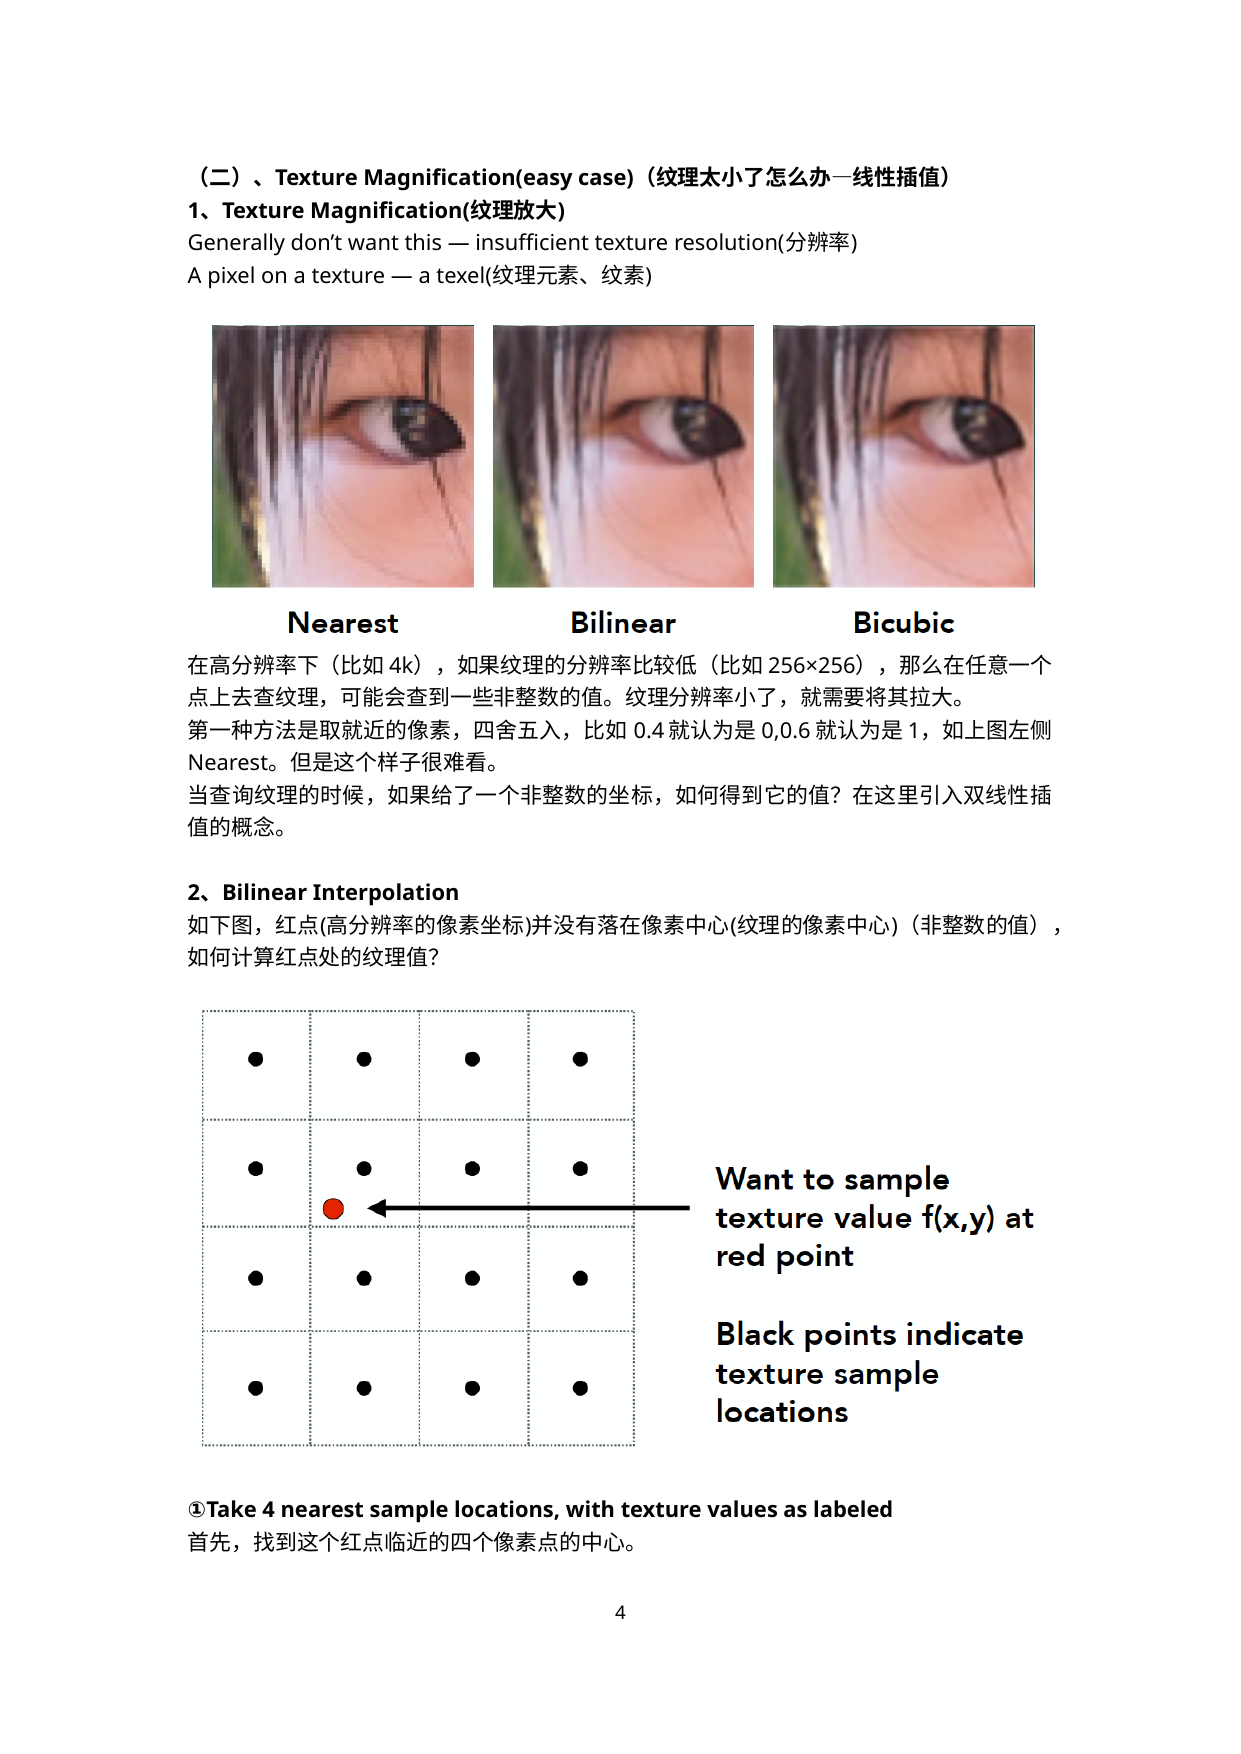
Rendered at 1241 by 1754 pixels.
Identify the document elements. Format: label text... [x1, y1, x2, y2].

text 第一种方法是取就近的像素，四舍五入，比如0.4就认为是0,0.6就认为是1，如上图左侧Nearest。但是这个样子很难看。 [187, 712, 1053, 777]
subtitle （二）、Texture Magnification(easy case)（纹理太小了怎么办—线性插值） [187, 160, 1053, 192]
text Generally don’t want this — insufficient texture resolution(分辨率) [187, 225, 1053, 257]
subtitle 2、Bilinear Interpolation [187, 875, 1053, 907]
text A pixel on a texture — a texel(纹理元素、纹素) [187, 257, 1053, 289]
picture [187, 289, 1053, 639]
subtitle 1、Texture Magnification(纹理放大) [187, 192, 1053, 225]
picture [187, 972, 1053, 1472]
text 在高分辨率下（比如4k），如果纹理的分辨率比较低（比如256×256），那么在任意一个点上去查纹理，可能会查到一些非整数的值。纹理分辨率小了，就需要将其拉大。 [187, 647, 1053, 712]
text 如下图，红点(高分辨率的像素坐标)并没有落在像素中心(纹理的像素中心)（非整数的值），如何计算红点处的纹理值？ [187, 907, 1053, 972]
subtitle ①Take 4 nearest sample locations, with texture values as labeled [187, 1492, 1053, 1525]
text 当查询纹理的时候，如果给了一个非整数的坐标，如何得到它的值？在这里引入双线性插值的概念。 [187, 777, 1053, 842]
text 首先，找到这个红点临近的四个像素点的中心。 [187, 1525, 1053, 1557]
